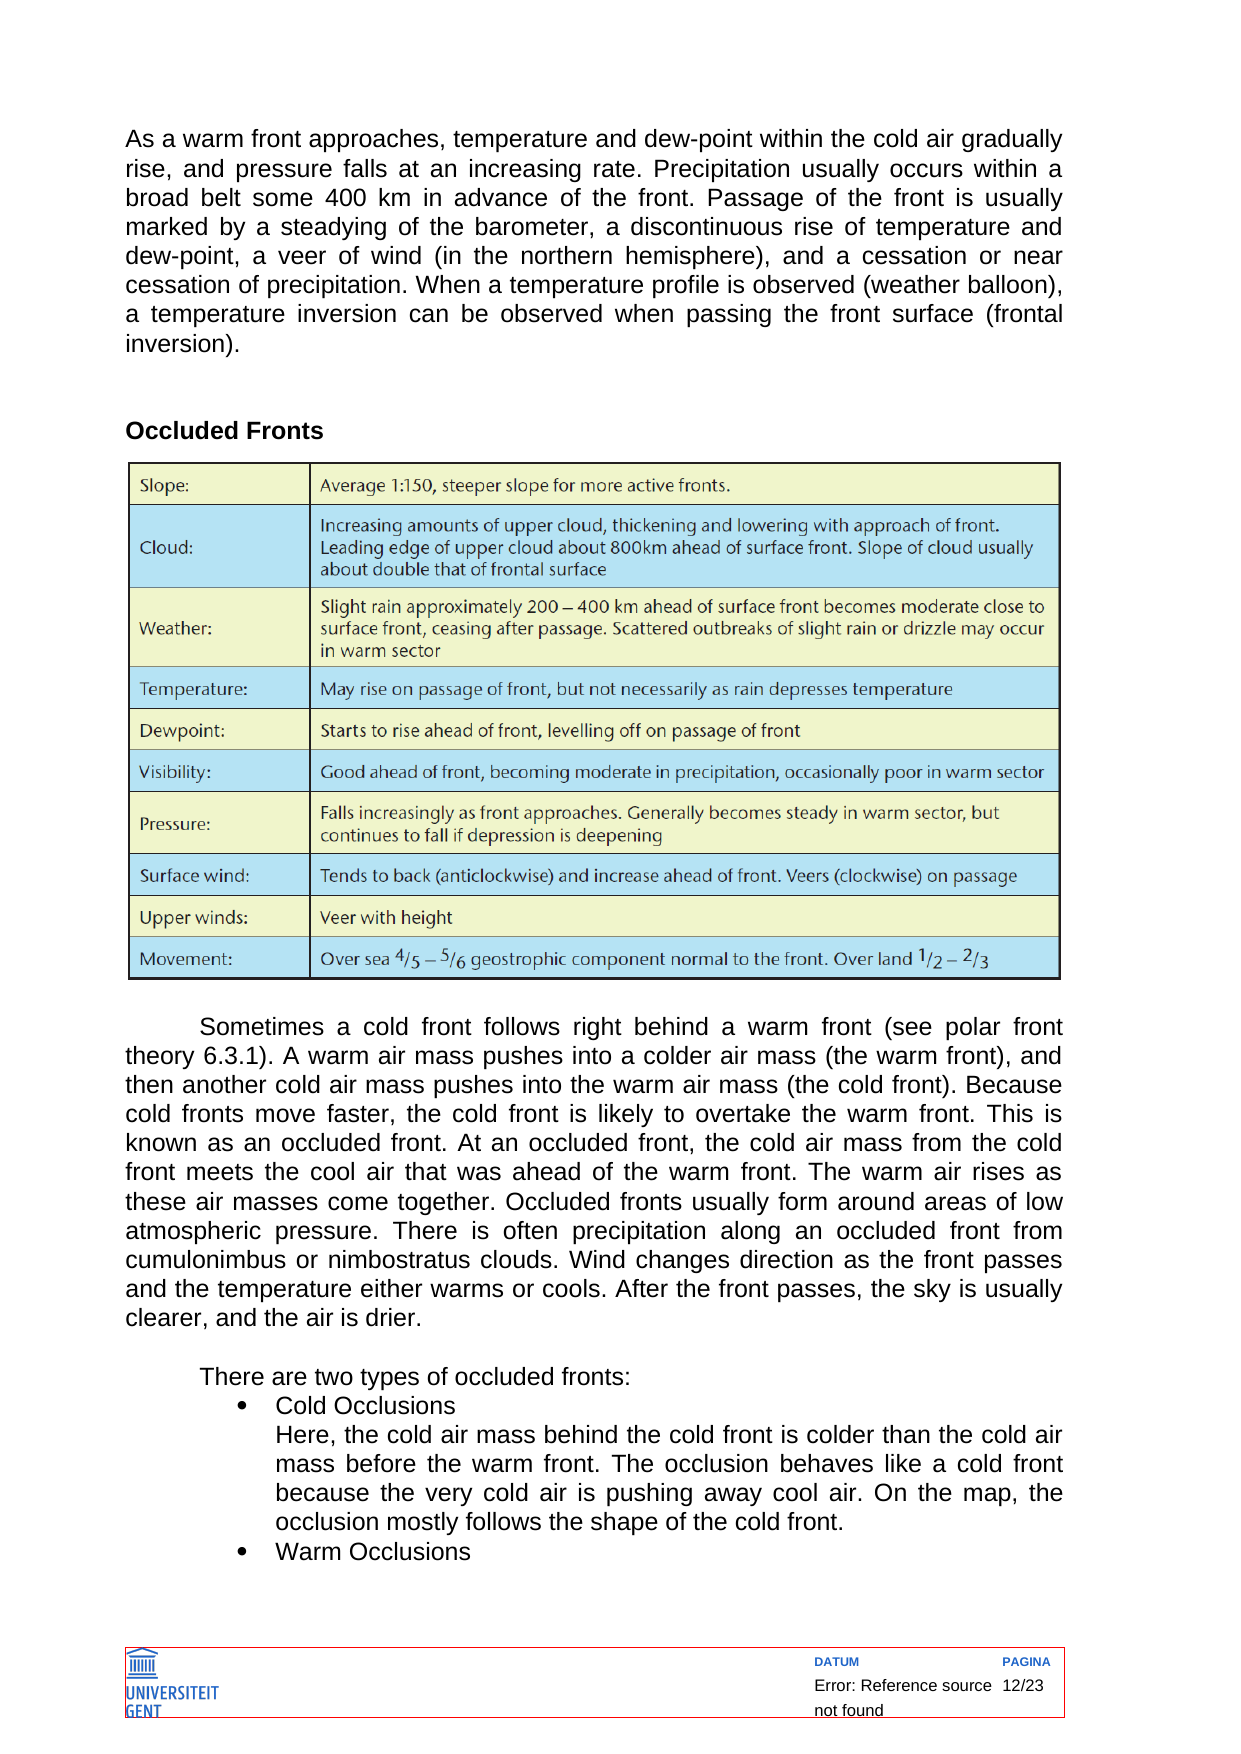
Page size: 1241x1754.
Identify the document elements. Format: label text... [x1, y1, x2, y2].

text Sometimes a cold front follows right behind a warm front (see polar front theory 6.3.1). A warm air mass pushes into a colder air mass (the warm front), and then another cold air mass pushes into the warm air mass (the cold front). Because cold fronts move faster, the cold front is likely to overtake the warm front. This is known as an occluded front. At an occluded front, the cold air mass from the cold front meets the cool air that was ahead of the warm front. The warm air rises as these air masses come together. Occluded fronts usually form around areas of low atmospheric pressure. There is often precipitation along an occluded front from cumulonimbus or nimbostratus clouds. Wind changes direction as the front passes and the temperature either warms or cools. After the front passes, the sky is usually clearer, and the air is drier. [125, 1011, 1065, 1332]
list Here, the cold air mass behind the cold front is colder than the cold air mass before the warm front. The occlusion behaves like a cold front because the very cold air is pushing away cool air. On the map, the occlusion mostly follows the shape of the cold front. [275, 1419, 1065, 1536]
text As a warm front approaches, temperature and dew-point within the cold air gradually rise, and pressure falls at an increasing rate. Precipitation usually occurs within a broad belt some 400 km in advance of the front. Passage of the front is usually marked by a steadying of the barometer, a discontinuous rise of temperature and dew-point, a veer of wind (in the northern hemisphere), and a cessation or near cessation of precipitation. When a temperature profile is observed (weather balloon), a temperature inversion can be observed when passing the front surface (frontal inversion). [125, 124, 1065, 357]
list Cold Occlusions [238, 1390, 1065, 1419]
list Warm Occlusions [238, 1536, 1065, 1565]
picture [95, 1623, 252, 1749]
text Occluded Fronts [125, 416, 1065, 445]
text There are two types of occluded fronts: [125, 1361, 1065, 1390]
